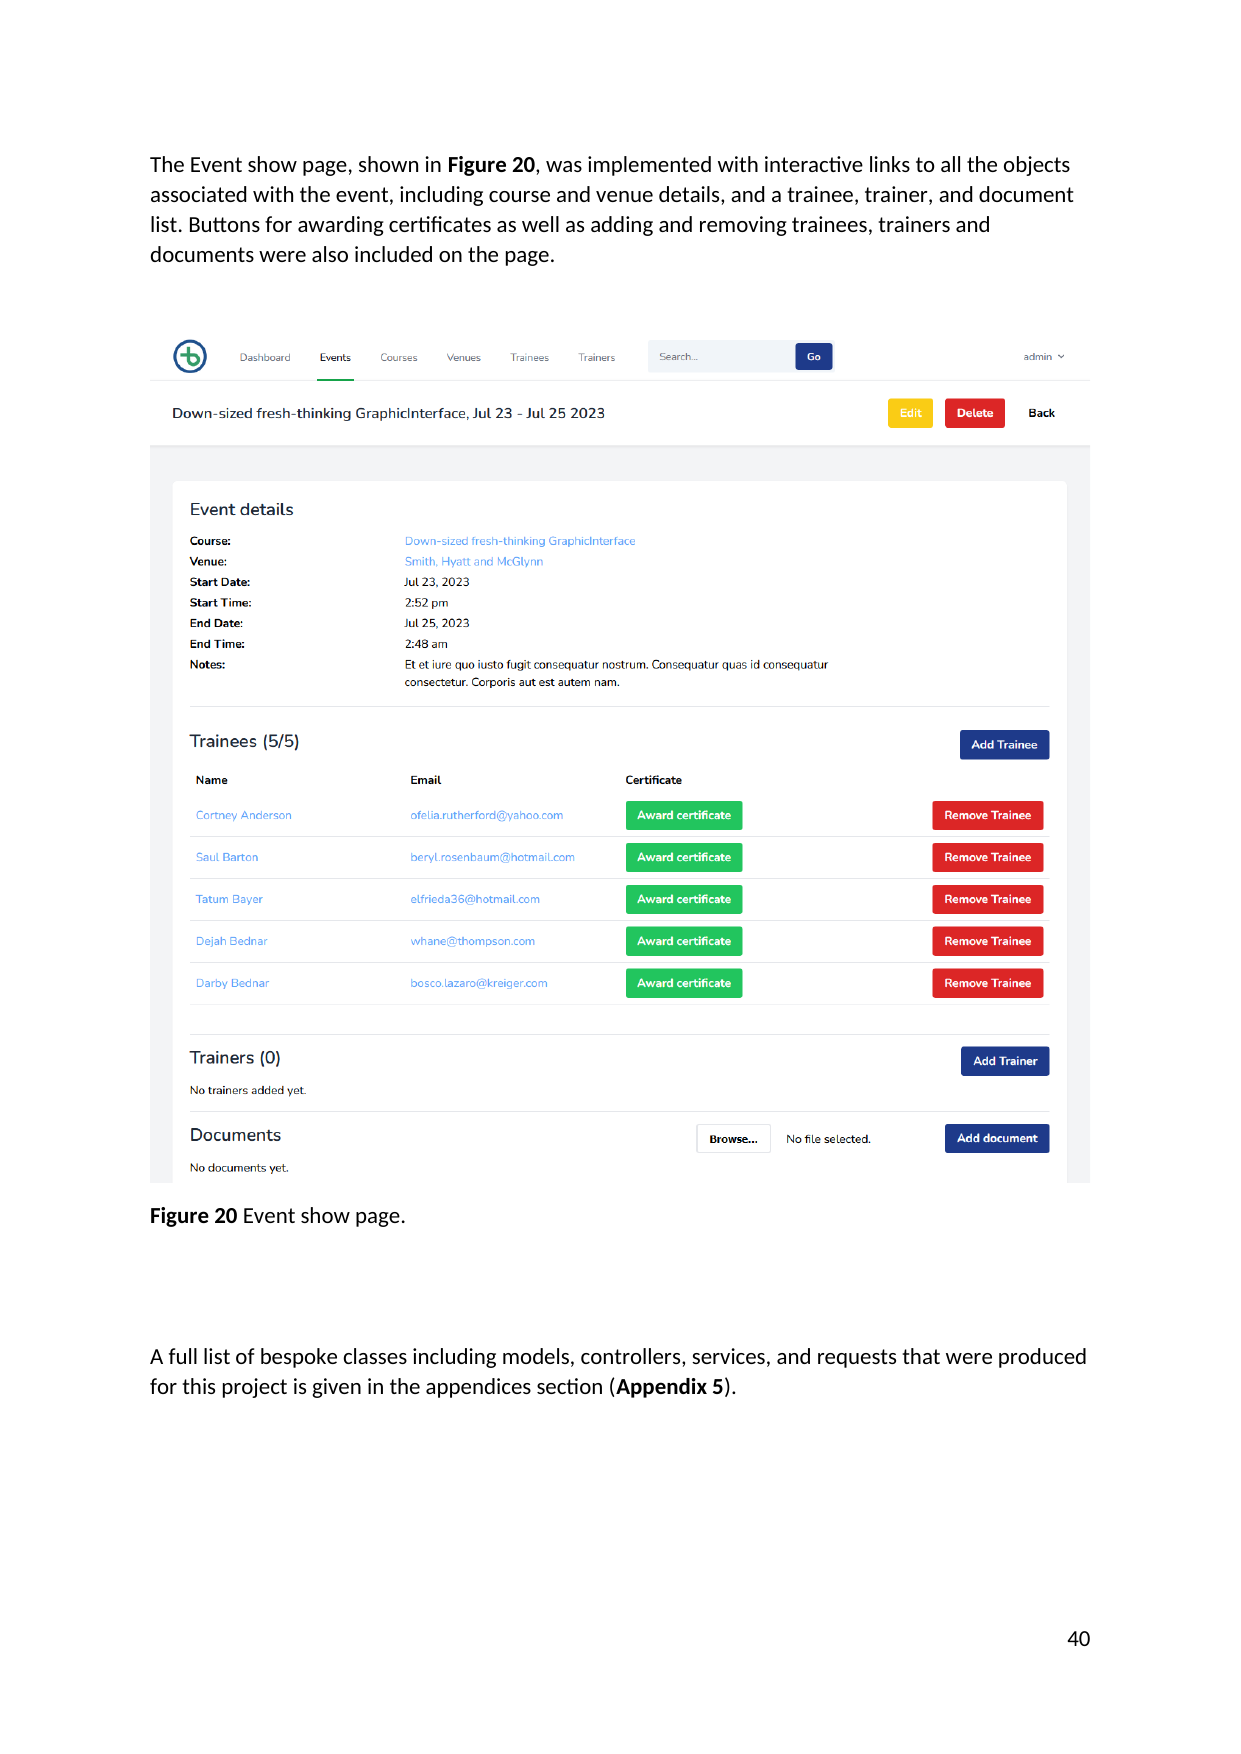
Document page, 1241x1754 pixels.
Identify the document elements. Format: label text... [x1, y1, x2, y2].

text A full list of bespoke classes including models, controllers, services, and requests that were produced for this project is given in the appendices section (Appendix 5). [150, 1342, 1090, 1400]
text The Event show page, shown in Figure 20, was implemented with interactive links to all the objects associated with the event, including course and venue details, and a trainee, trainer, and document list. Buttons for awarding certificates as well as adding and removing trainees, trainers and documents were also included on the page. [150, 150, 1090, 269]
picture [150, 334, 1091, 1183]
text Figure 20 Event show page. [150, 1201, 1090, 1229]
